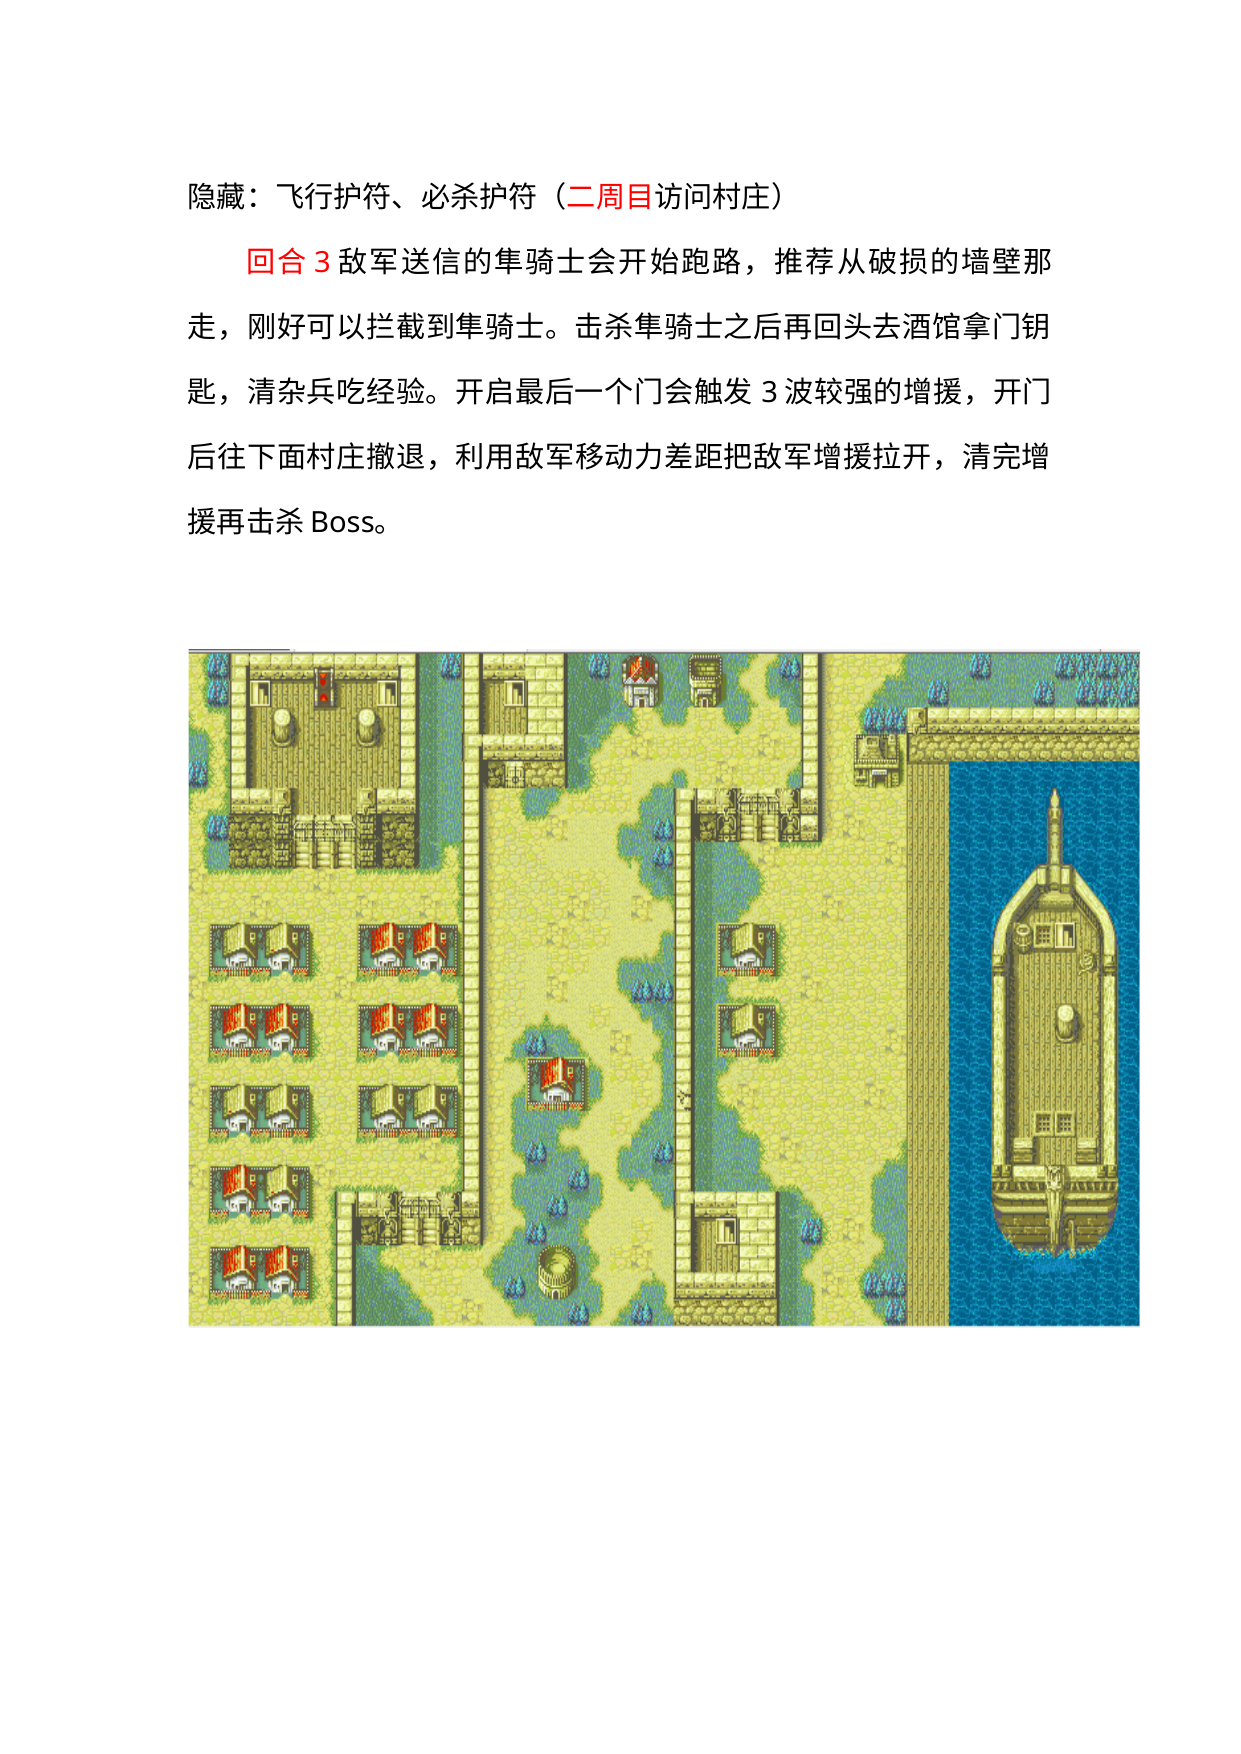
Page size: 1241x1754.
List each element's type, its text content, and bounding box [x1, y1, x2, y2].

text 隐藏：飞行护符、必杀护符（二周目访问村庄） [187, 162, 1053, 227]
text 回合3敌军送信的隼骑士会开始跑路，推荐从破损的墙壁那走，刚好可以拦截到隼骑士。击杀隼骑士之后再回头去酒馆拿门钥匙，清杂兵吃经验。开启最后一个门会触发3波较强的增援，开门后往下面村庄撤退，利用敌军移动力差距把敌军增援拉开，清完增援再击杀Boss。 [187, 227, 1053, 552]
picture [188, 649, 1141, 1328]
